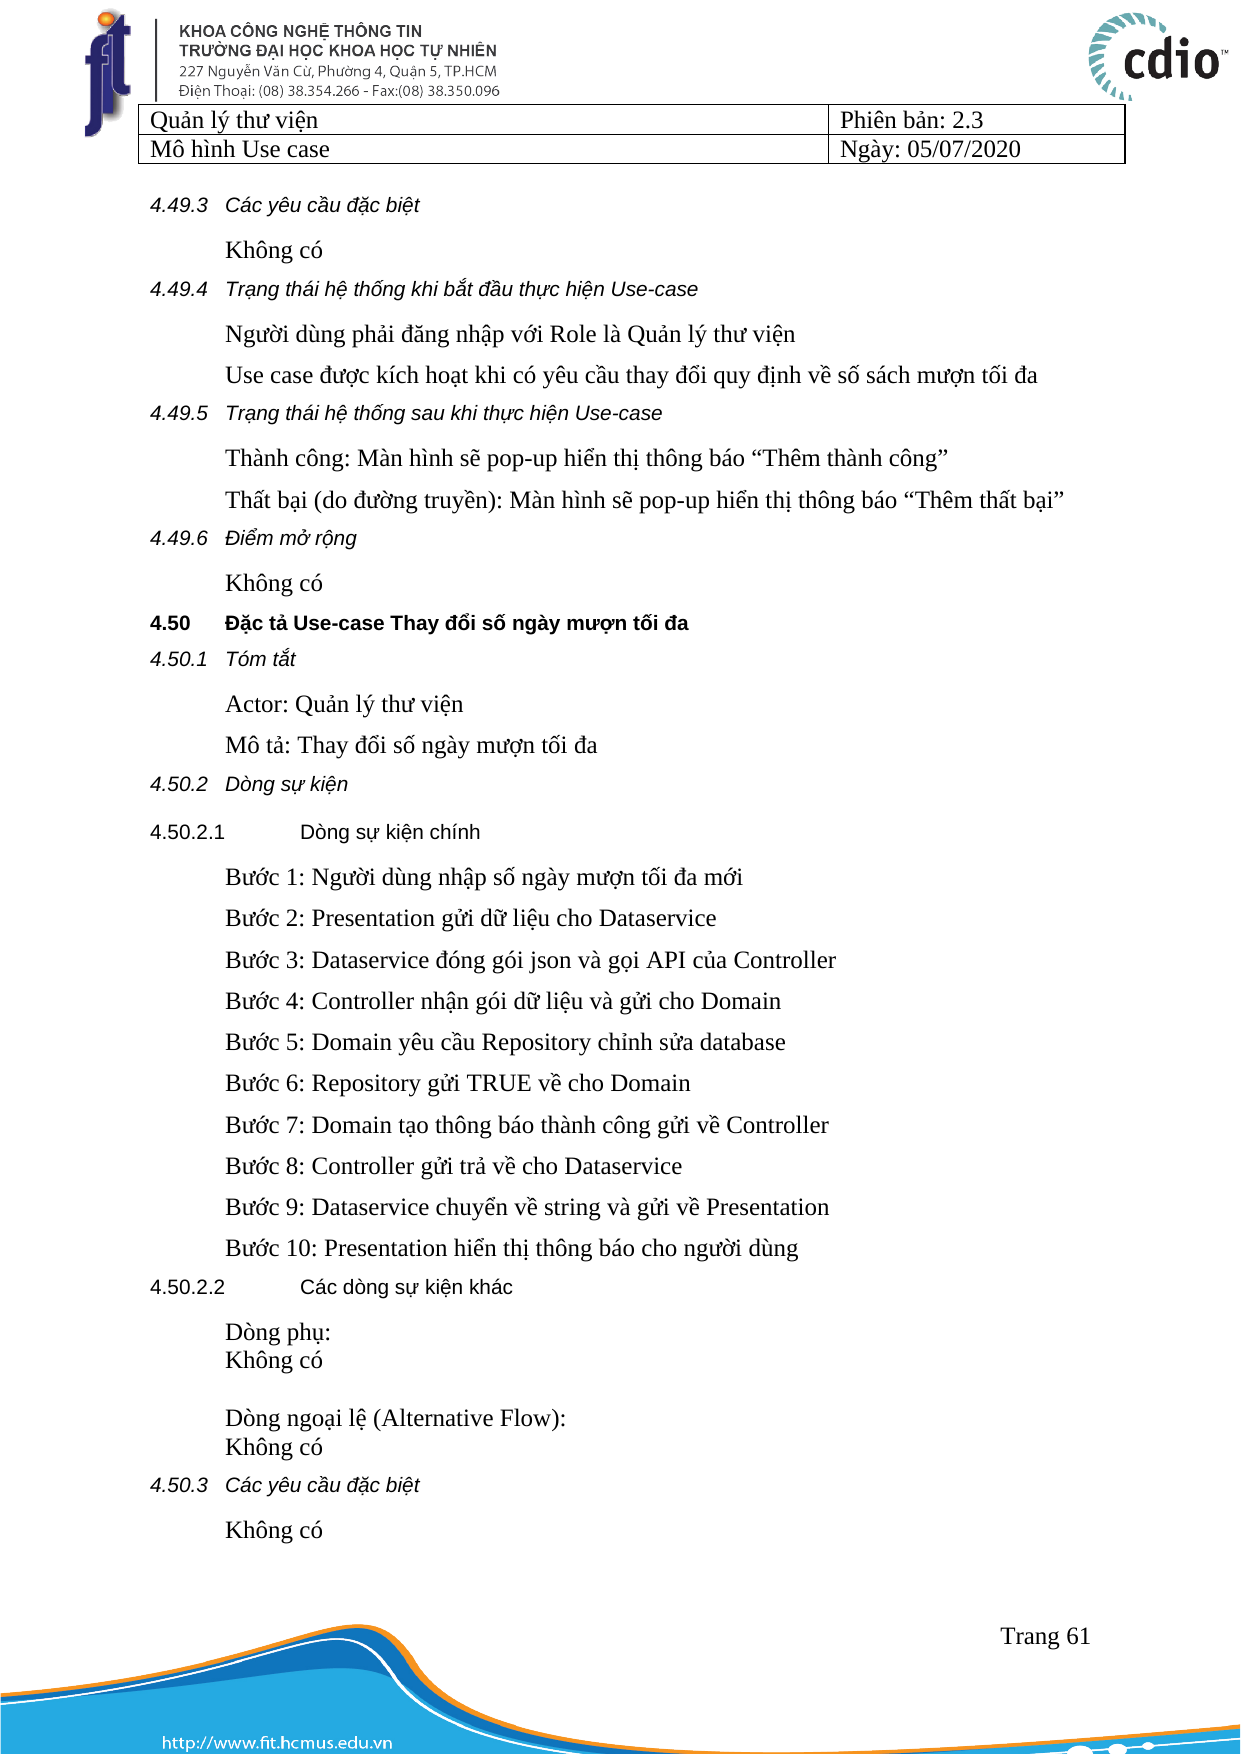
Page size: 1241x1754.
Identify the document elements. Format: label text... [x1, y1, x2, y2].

text Bước 3: Dataservice đóng gói json và gọi API của Controller [225, 945, 1090, 973]
subtitle Trạng thái hệ thống sau khi thực hiện Use-case [150, 401, 1090, 425]
text Bước 7: Domain tạo thông báo thành công gửi về Controller [225, 1110, 1090, 1138]
picture [139, 105, 828, 134]
text Không có [150, 1432, 1090, 1461]
text Người dùng phải đăng nhập với Role là Quản lý thư viện [225, 319, 1090, 347]
text Actor: Quản lý thư viện [225, 689, 1090, 718]
picture [829, 135, 1124, 161]
picture [829, 105, 1124, 134]
text Bước 1: Người dùng nhập số ngày mượn tối đa mới [225, 862, 1090, 891]
text Bước 6: Repository gửi TRUE về cho Domain [225, 1068, 1090, 1097]
text Không có [225, 235, 1090, 264]
text Use case được kích hoạt khi có yêu cầu thay đổi quy định về số sách mượn tối đa [225, 360, 1090, 389]
picture [0, 1621, 1241, 1754]
text Bước 9: Dataservice chuyển về string và gửi về Presentation [225, 1192, 1090, 1221]
text Dòng ngoại lệ (Alternative Flow): [150, 1403, 1090, 1432]
text Bước 2: Presentation gửi dữ liệu cho Dataservice [225, 903, 1090, 932]
text Dòng phụ: [150, 1317, 1090, 1346]
subtitle Trạng thái hệ thống khi bắt đầu thực hiện Use-case [150, 277, 1090, 301]
picture [61, 1, 1241, 161]
subtitle Các dòng sự kiện khác [150, 1275, 1090, 1299]
text Không có [150, 1346, 1090, 1374]
subtitle Đặc tả Use-case Thay đổi số ngày mượn tối đa [150, 609, 1090, 634]
subtitle Tóm tắt [150, 647, 1090, 671]
text Bước 5: Domain yêu cầu Repository chỉnh sửa database [225, 1027, 1090, 1056]
text Mô tả: Thay đổi số ngày mượn tối đa [225, 730, 1090, 759]
text Bước 8: Controller gửi trả về cho Dataservice [225, 1151, 1090, 1180]
subtitle Dòng sự kiện [150, 772, 1090, 796]
subtitle Điểm mở rộng [150, 526, 1090, 550]
text Bước 4: Controller nhận gói dữ liệu và gửi cho Domain [225, 986, 1090, 1015]
text Thành công: Màn hình sẽ pop-up hiển thị thông báo “Thêm thành công” [225, 443, 1090, 472]
text Không có [225, 568, 1090, 597]
text Bước 10: Presentation hiển thị thông báo cho người dùng [225, 1233, 1090, 1262]
subtitle Các yêu cầu đặc biệt [150, 193, 1090, 217]
text Không có [225, 1515, 1090, 1544]
subtitle Các yêu cầu đặc biệt [150, 1473, 1090, 1497]
subtitle Dòng sự kiện chính [150, 820, 1090, 844]
picture [139, 135, 828, 161]
text Thất bại (do đường truyền): Màn hình sẽ pop-up hiển thị thông báo “Thêm thất bại” [225, 485, 1090, 513]
